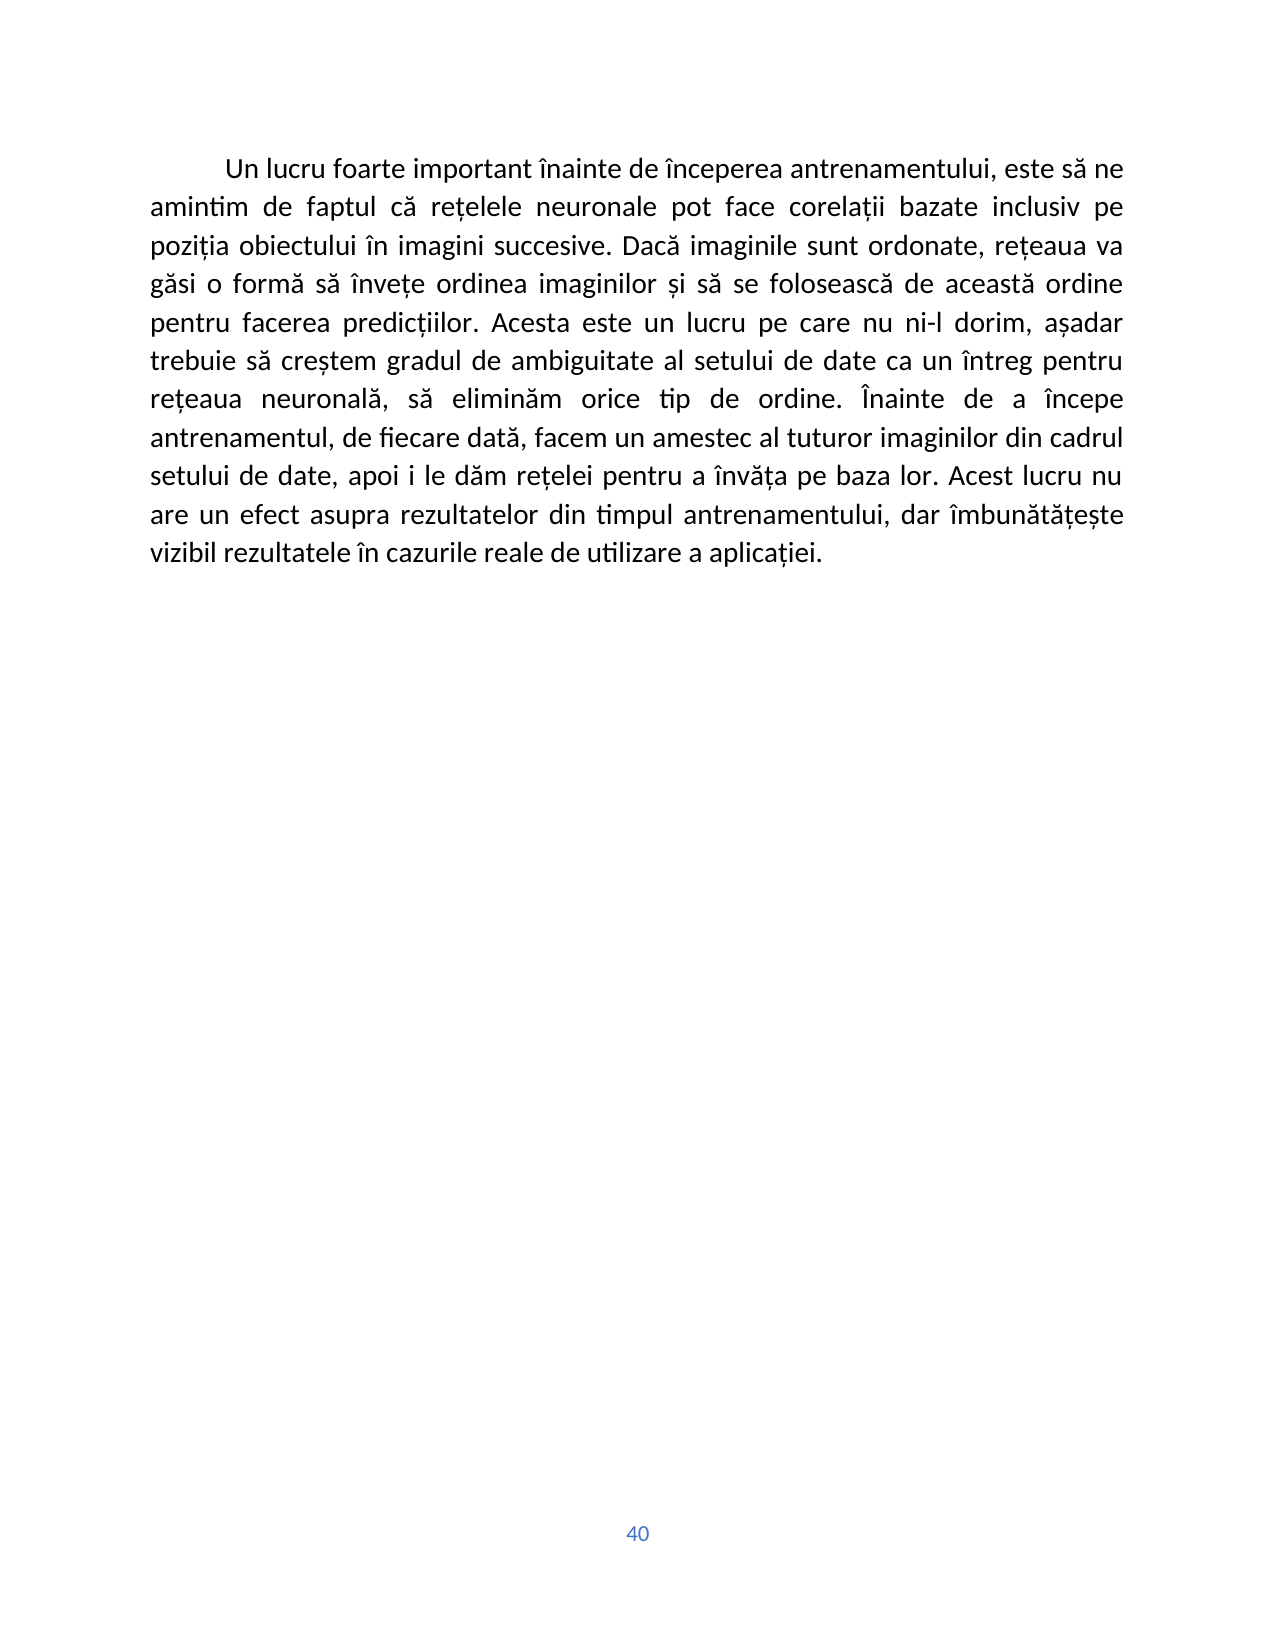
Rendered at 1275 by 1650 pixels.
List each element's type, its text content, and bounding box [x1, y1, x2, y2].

text Un lucru foarte important înainte de începerea antrenamentului, este să ne amintim de faptul că rețelele neuronale pot face corelații bazate inclusiv pe poziția obiectului în imagini succesive. Dacă imaginile sunt ordonate, rețeaua va găsi o formă să învețe ordinea imaginilor și să se folosească de această ordine pentru facerea predicțiilor. Acesta este un lucru pe care nu ni-l dorim, așadar trebuie să creștem gradul de ambiguitate al setului de date ca un întreg pentru rețeaua neuronală, să eliminăm orice tip de ordine. Înainte de a începe antrenamentul, de fiecare dată, facem un amestec al tuturor imaginilor din cadrul setului de date, apoi i le dăm rețelei pentru a învăța pe baza lor. Acest lucru nu are un efect asupra rezultatelor din timpul antrenamentului, dar îmbunătățește vizibil rezultatele în cazurile reale de utilizare a aplicației. [150, 150, 1125, 570]
